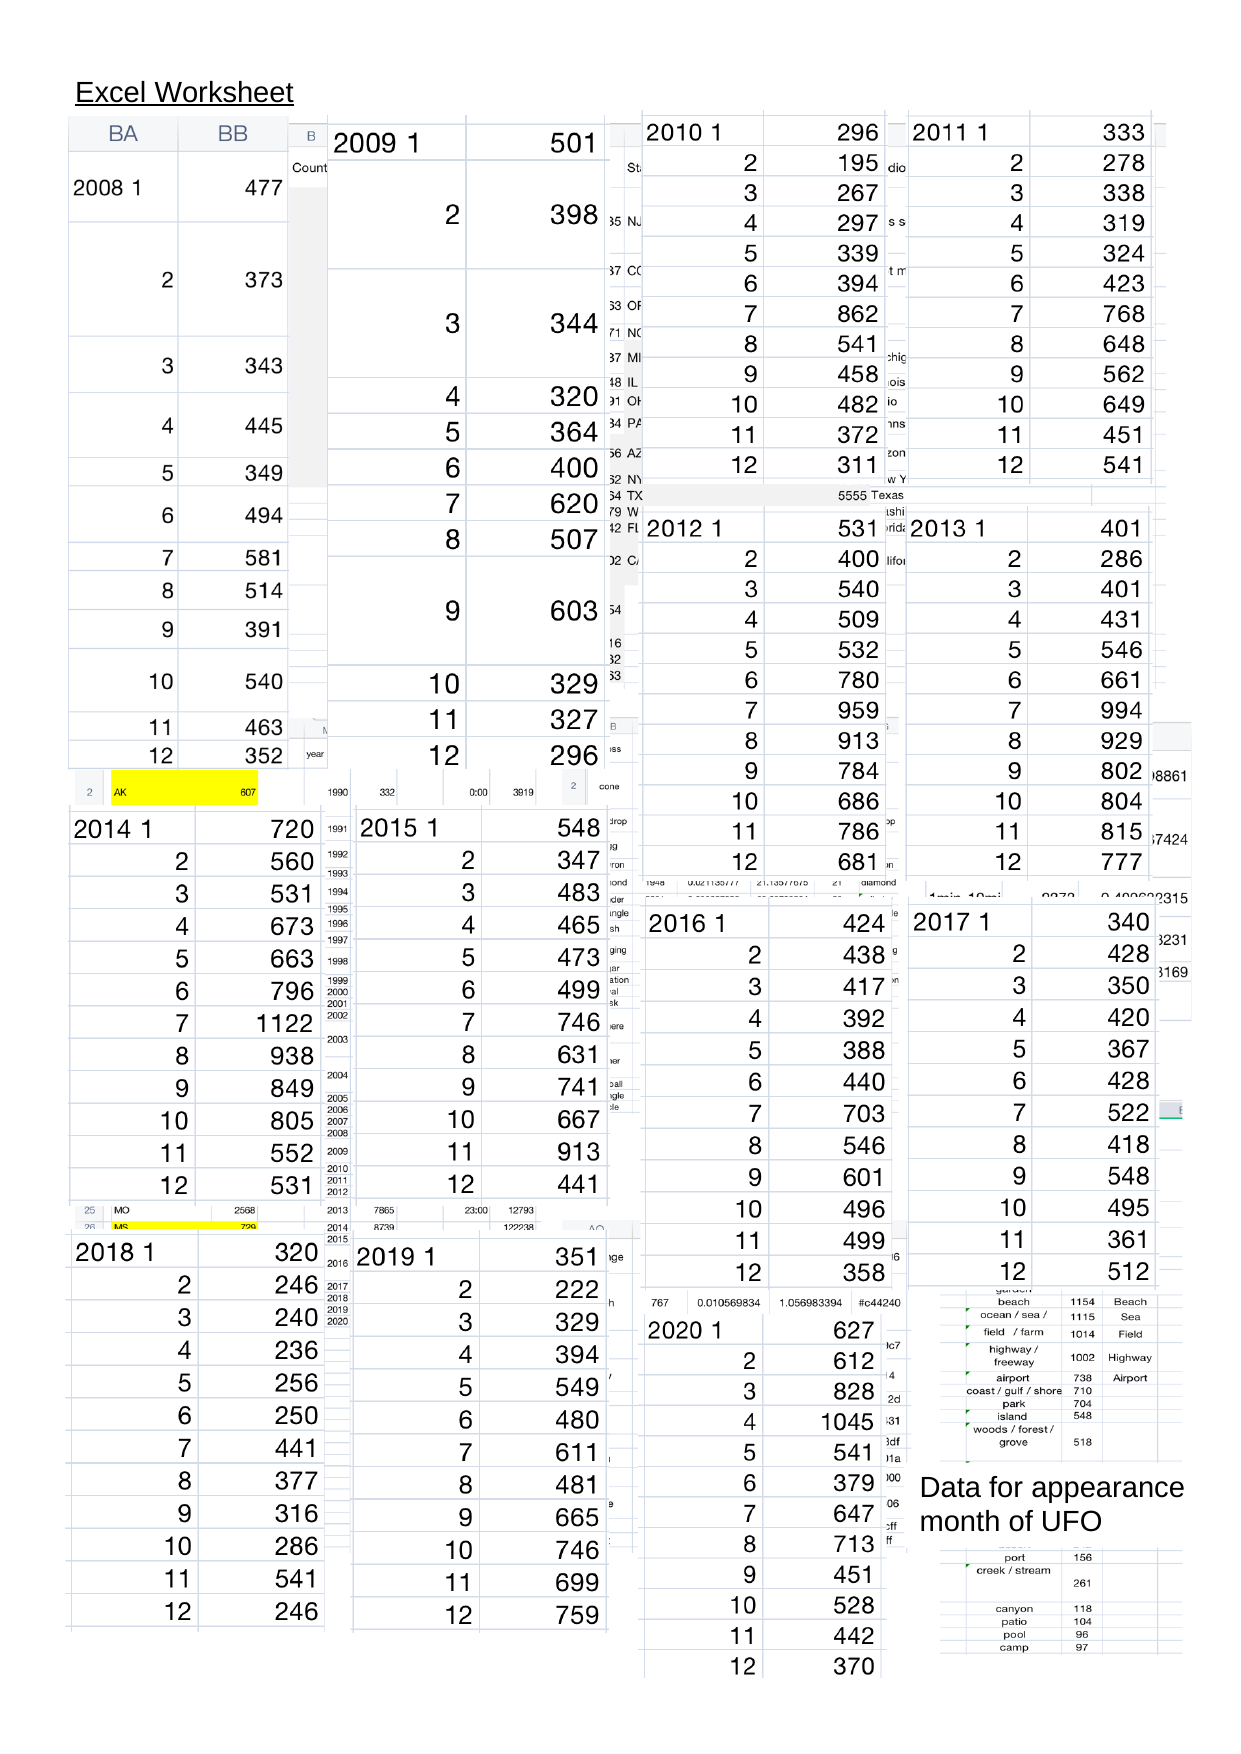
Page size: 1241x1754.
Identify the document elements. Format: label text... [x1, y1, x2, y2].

picture [65, 110, 1192, 1678]
picture [940, 1548, 1183, 1655]
text Excel Worksheet [75, 75, 1165, 108]
